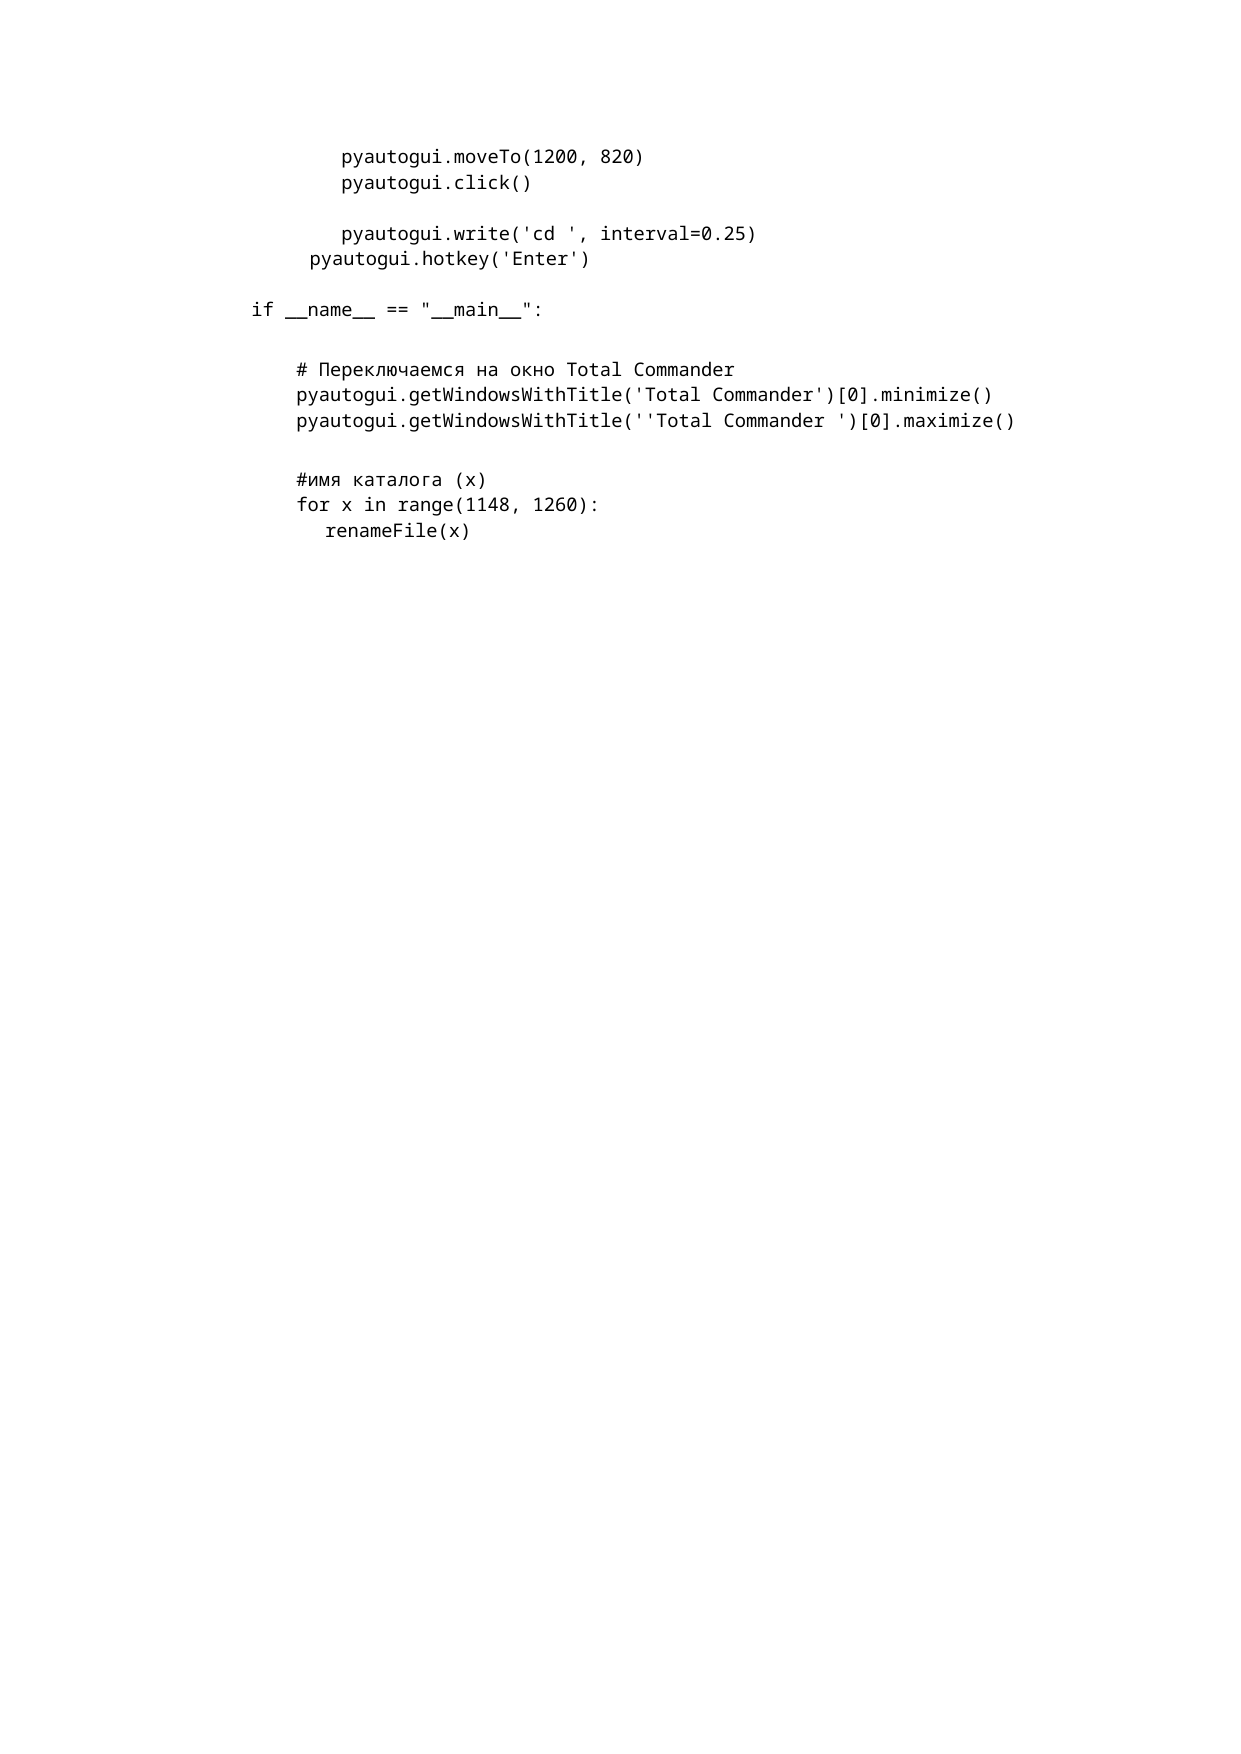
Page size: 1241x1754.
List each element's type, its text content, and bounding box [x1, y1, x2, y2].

text # Переключаемся на окно Total Commander [177, 356, 1152, 381]
text pyautogui.hotkey('Enter') [177, 246, 1152, 271]
text pyautogui.click() [177, 169, 1152, 195]
text pyautogui.getWindowsWithTitle('Total Commander')[0].minimize() [177, 381, 1152, 407]
text #имя каталога (х) [177, 466, 1152, 491]
text if __name__ == "__main__": [177, 297, 1152, 322]
text pyautogui.getWindowsWithTitle(''Total Commander ')[0].maximize() [177, 407, 1152, 432]
text for x in range(1148, 1260): [177, 491, 1152, 517]
text pyautogui.write('cd ', interval=0.25) [177, 220, 1152, 246]
text pyautogui.moveTo(1200, 820) [177, 144, 1152, 169]
text renameFile(x) [177, 517, 1152, 542]
